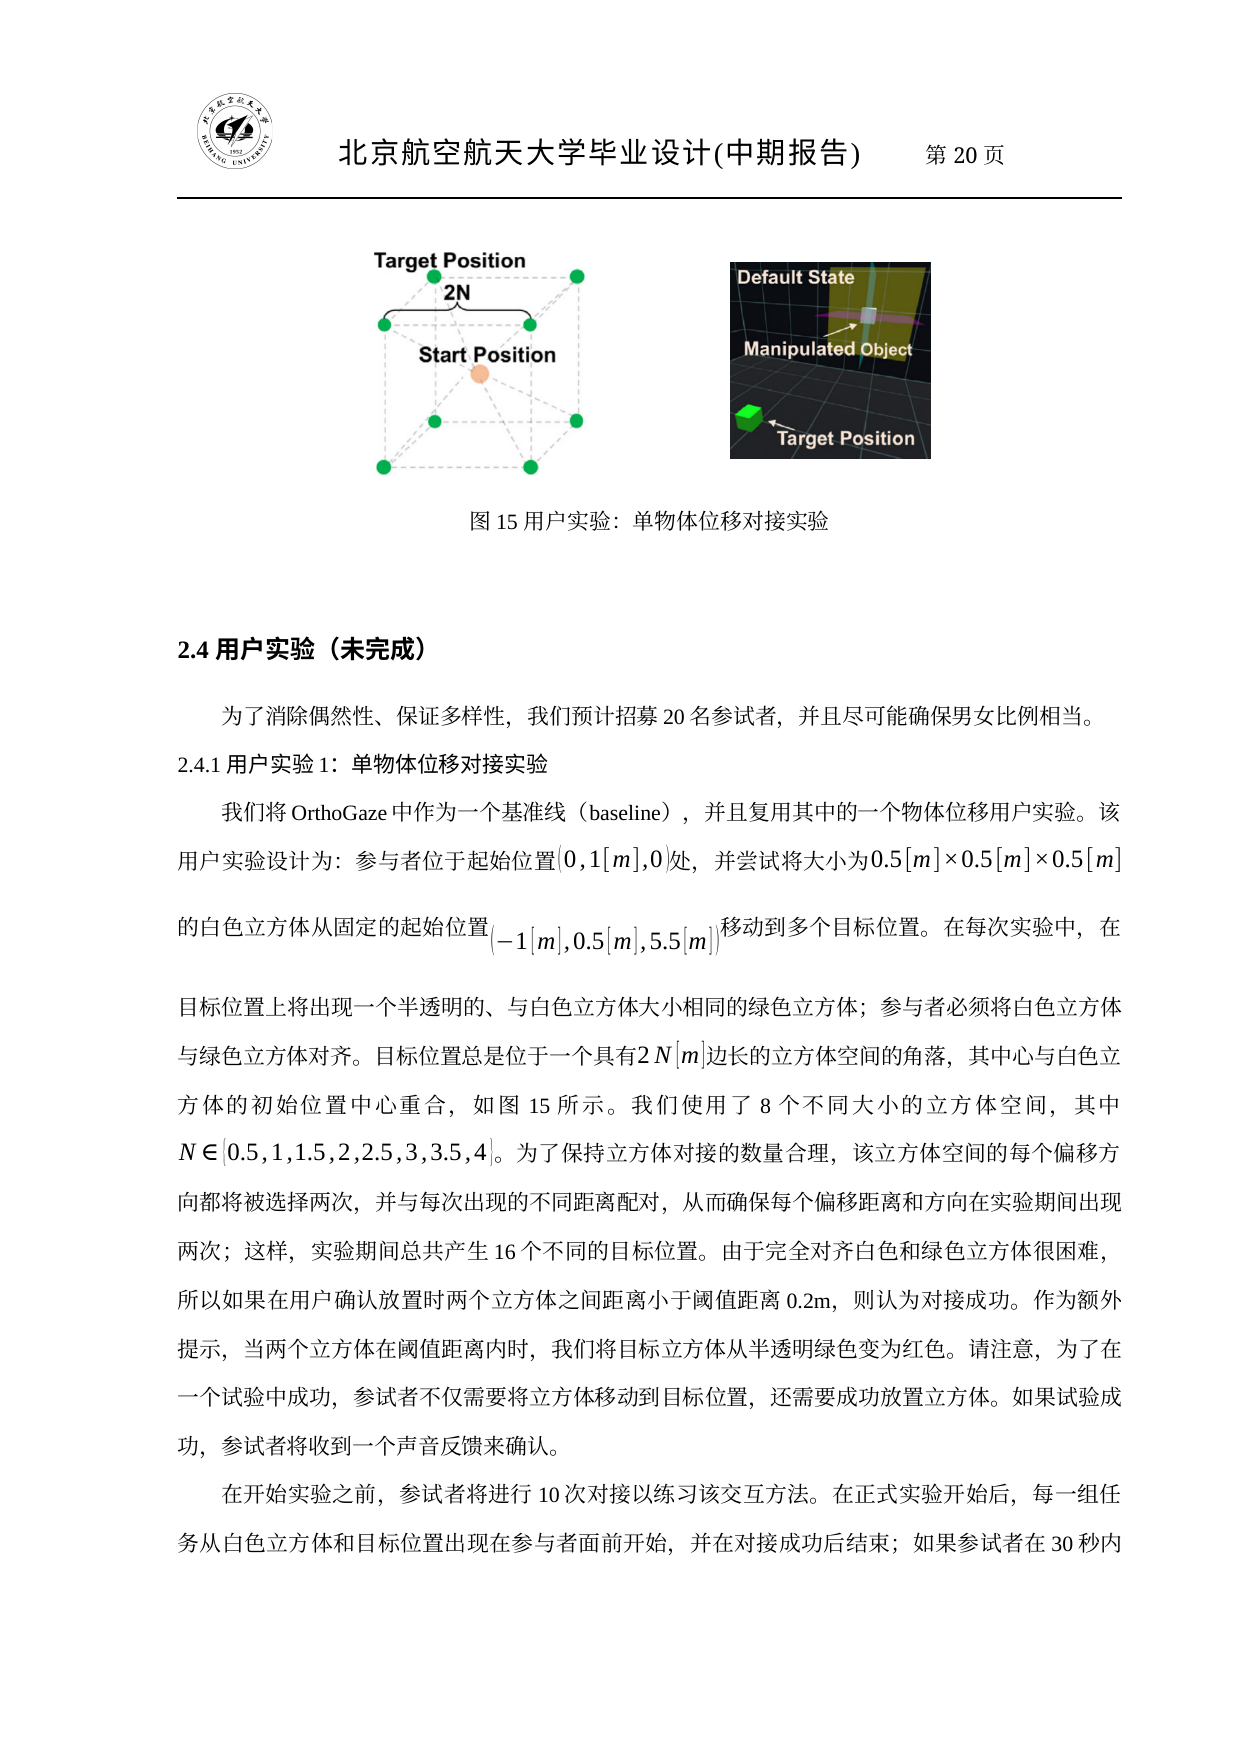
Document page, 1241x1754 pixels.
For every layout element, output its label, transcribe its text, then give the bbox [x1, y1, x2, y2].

text 我们将OrthoGaze中作为一个基准线（baseline），并且复用其中的一个物体位移用户实验。该用户实验设计为：参与者位于起始位置处，并尝试将大小为的白色立方体从固定的起始位置移动到多个目标位置。在每次实验中，在目标位置上将出现一个半透明的、与白色立方体大小相同的绿色立方体；参与者必须将白色立方体与绿色立方体对齐。目标位置总是位于一个具有边长的立方体空间的角落，其中心与白色立方体的初始位置中心重合，如图15所示。我们使用了8个不同大小的立方体空间，其中。为了保持立方体对接的数量合理，该立方体空间的每个偏移方向都将被选择两次，并与每次出现的不同距离配对，从而确保每个偏移距离和方向在实验期间出现两次；这样，实验期间总共产生16个不同的目标位置。由于完全对齐白色和绿色立方体很困难，所以如果在用户确认放置时两个立方体之间距离小于阈值距离0.2m，则认为对接成功。作为额外提示，当两个立方体在阈值距离内时，我们将目标立方体从半透明绿色变为红色。请注意，为了在一个试验中成功，参试者不仅需要将立方体移动到目标位置，还需要成功放置立方体。如果试验成功，参试者将收到一个声音反馈来确认。 [177, 795, 1122, 1461]
picture [368, 242, 589, 479]
text 在开始实验之前，参试者将进行10次对接以练习该交互方法。在正式实验开始后，每一组任务从白色立方体和目标位置出现在参与者面前开始，并在对接成功后结束；如果参试者在30秒内没有对齐立方体，则本次任务将被视为失败。 [177, 1477, 1122, 1558]
subtitle 2.4 用户实验（未完成） [177, 225, 1122, 680]
subtitle 2.4.1 用户实验1：单物体位移对接实验 [177, 747, 1122, 779]
text 为了消除偶然性、保证多样性，我们预计招募20名参试者，并且尽可能确保男女比例相当。 [177, 698, 1122, 731]
picture [197, 93, 273, 169]
picture [730, 262, 931, 459]
